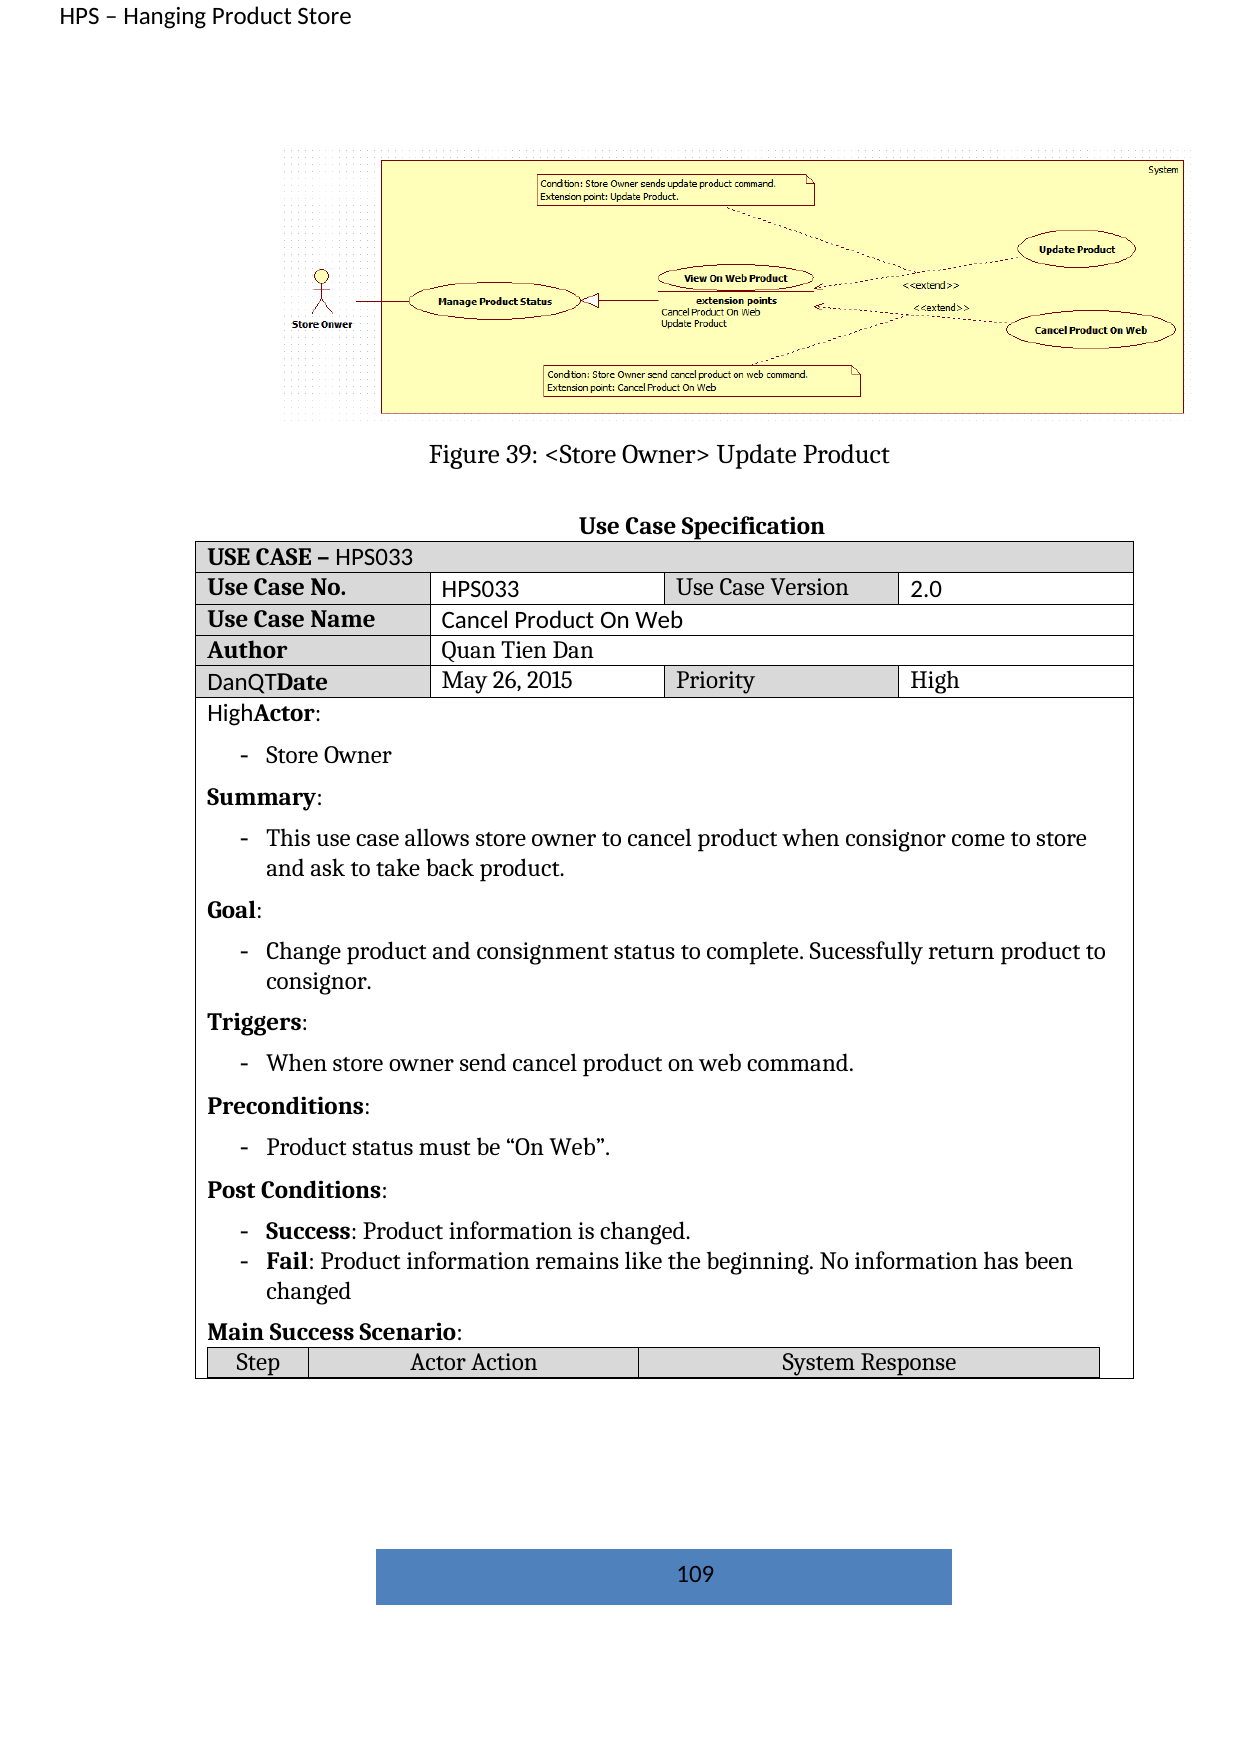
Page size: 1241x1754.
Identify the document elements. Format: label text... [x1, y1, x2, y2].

table_cell Use Case No. [196, 573, 430, 604]
table_cell Use Case Name [196, 605, 430, 635]
list Use Case Specification [282, 512, 1122, 541]
table_cell Date [196, 666, 430, 697]
table_cell Author [196, 636, 430, 665]
table_cell Priority [665, 666, 898, 697]
text Figure : <Store Owner> Update Product [428, 439, 1122, 471]
table_cell Use Case Version [665, 573, 898, 604]
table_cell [196, 698, 1133, 1378]
picture [282, 147, 1197, 427]
table_header USE CASE – [196, 542, 1133, 572]
